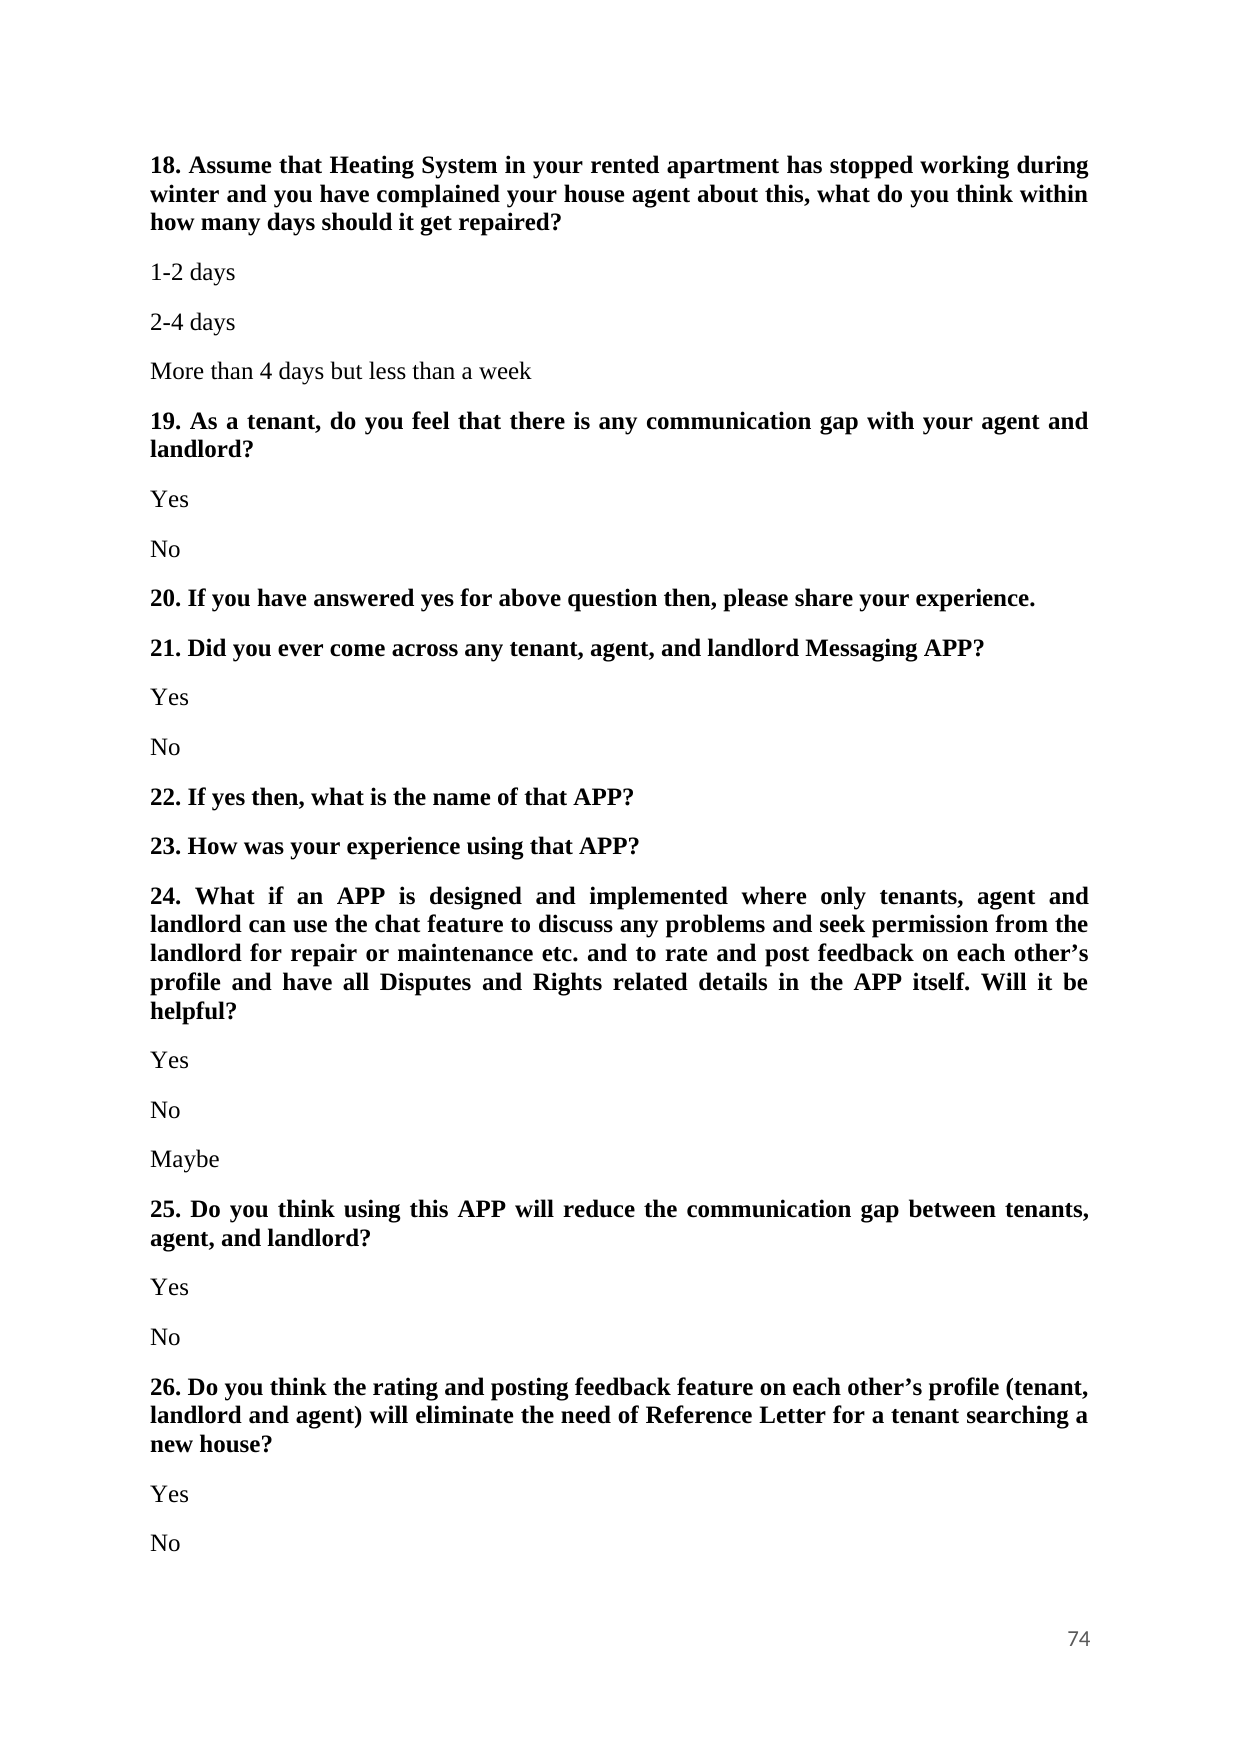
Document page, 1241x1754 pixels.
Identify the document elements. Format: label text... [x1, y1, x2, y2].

text Yes [150, 1479, 1090, 1507]
text No [150, 534, 1090, 562]
text 2-4 days [150, 307, 1090, 335]
text No [150, 732, 1090, 761]
text More than 4 days but less than a week [150, 356, 1090, 385]
text 21. Did you ever come across any tenant, agent, and landlord Messaging APP? [150, 633, 1090, 662]
text Yes [150, 682, 1090, 711]
text 22. If yes then, what is the name of that APP? [150, 782, 1090, 810]
text No [150, 1528, 1090, 1557]
text Yes [150, 484, 1090, 513]
text No [150, 1095, 1090, 1124]
text 1-2 days [150, 257, 1090, 286]
text 19. As a tenant, do you feel that there is any communication gap with your agent and landlord? [150, 406, 1090, 463]
text 23. How was your experience using that APP? [150, 831, 1090, 860]
text No [150, 1322, 1090, 1351]
text 18. Assume that Heating System in your rented apartment has stopped working during winter and you have complained your house agent about this, what do you think within how many days should it get repaired? [150, 150, 1090, 236]
text Yes [150, 1272, 1090, 1301]
text 20. If you have answered yes for above question then, please share your experience. [150, 583, 1090, 612]
text 24. What if an APP is designed and implemented where only tenants, agent and landlord can use the chat feature to discuss any problems and seek permission from the landlord for repair or maintenance etc. and to rate and post feedback on each other’s profile and have all Disputes and Rights related details in the APP itself. Will it be helpful? [150, 881, 1090, 1024]
text Maybe [150, 1144, 1090, 1173]
text 25. Do you think using this APP will reduce the communication gap between tenants, agent, and landlord? [150, 1194, 1090, 1252]
text Yes [150, 1045, 1090, 1074]
text 26. Do you think the rating and posting feedback feature on each other’s profile (tenant, landlord and agent) will eliminate the need of Reference Letter for a tenant searching a new house? [150, 1372, 1090, 1458]
